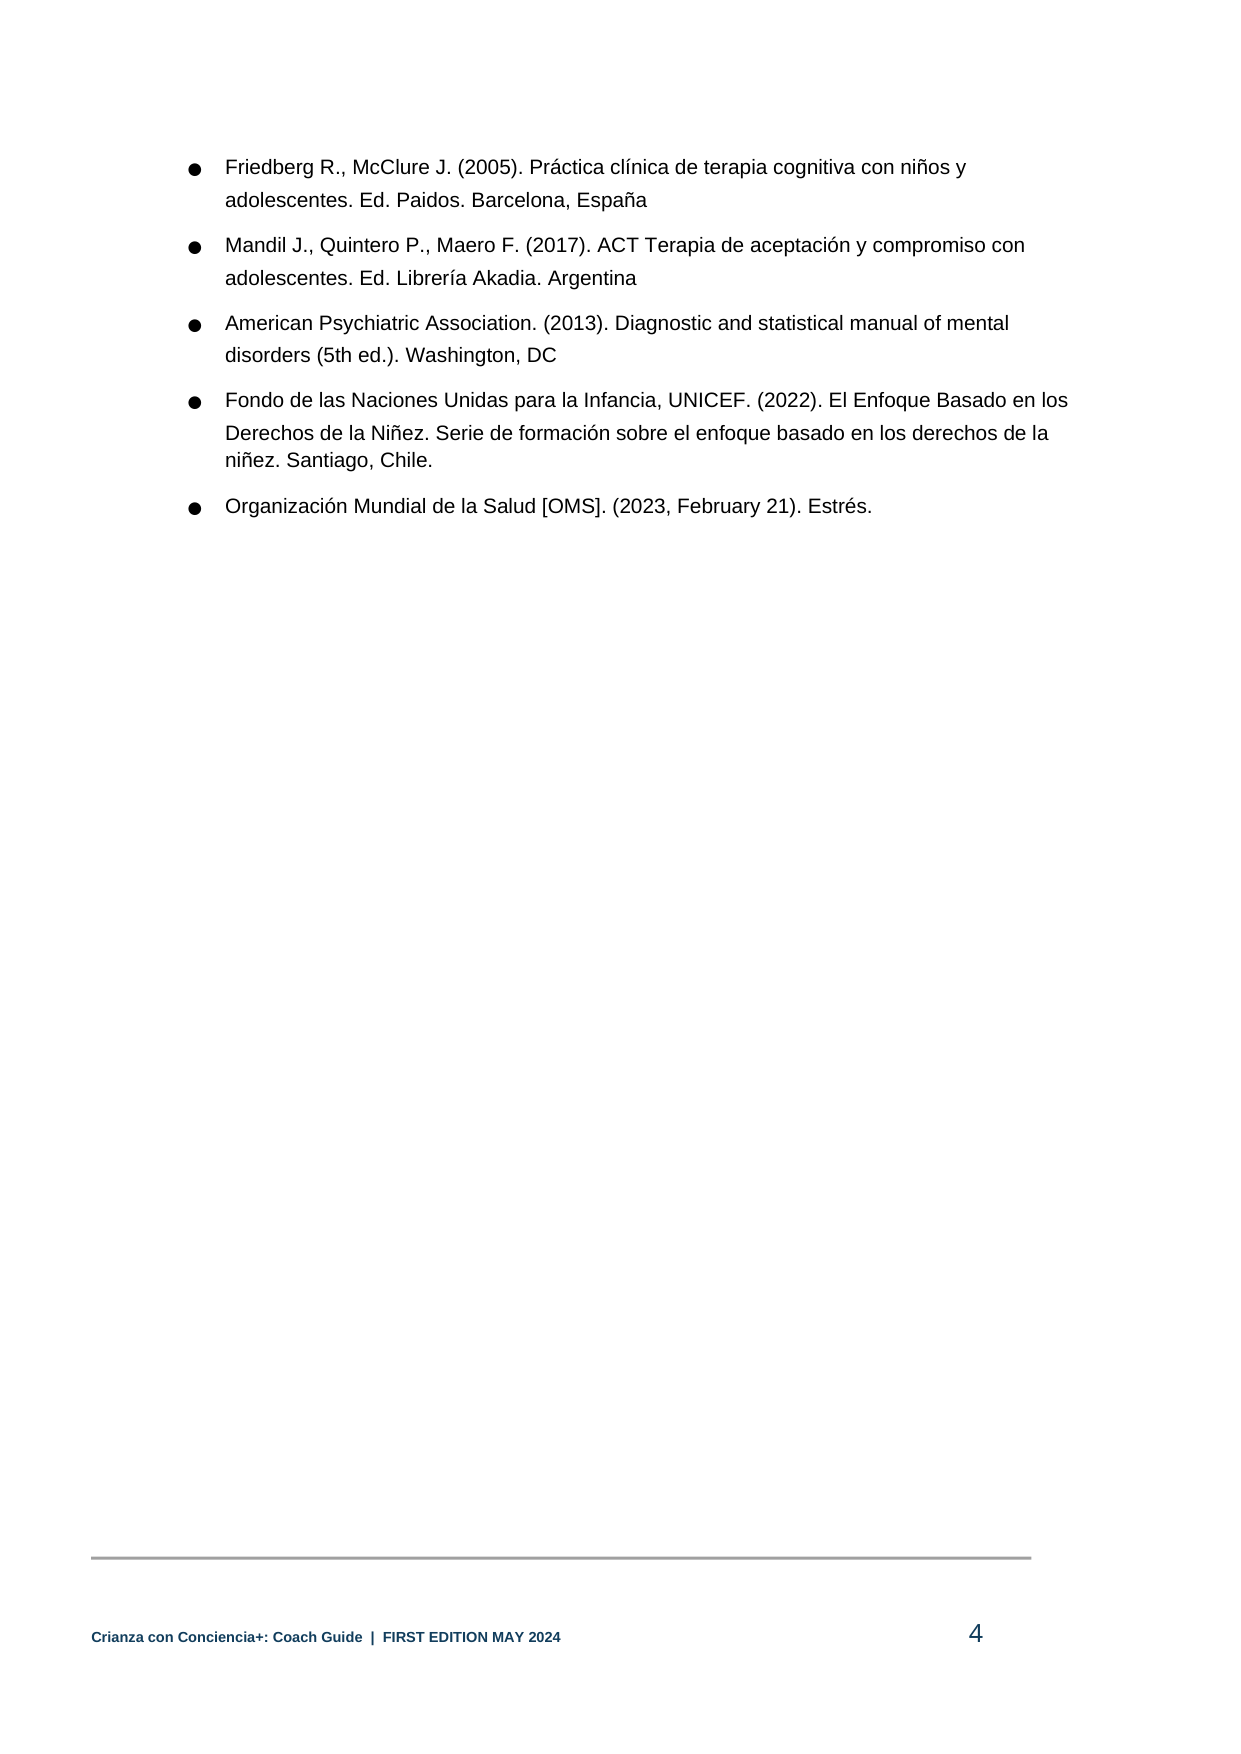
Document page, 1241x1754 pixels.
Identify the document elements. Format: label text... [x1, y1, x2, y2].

list American Psychiatric Association. (2013). Diagnostic and statistical manual of mental disorders (5th ed.). Washington, DC [187, 305, 1090, 367]
list Friedberg R., McClure J. (2005). Práctica clínica de terapia cognitiva con niños y adolescentes. Ed. Paidos. Barcelona, España [187, 150, 1090, 212]
list Fondo de las Naciones Unidas para la Infancia, UNICEF. (2022). El Enfoque Basado en los Derechos de la Niñez. Serie de formación sobre el enfoque basado en los derechos de la niñez. Santiago, Chile. [187, 383, 1090, 472]
list Organización Mundial de la Salud [OMS]. (2023, February 21). Estrés. [187, 488, 1090, 522]
list Mandil J., Quintero P., Maero F. (2017). ACT Terapia de aceptación y compromiso con adolescentes. Ed. Librería Akadia. Argentina [187, 228, 1090, 289]
